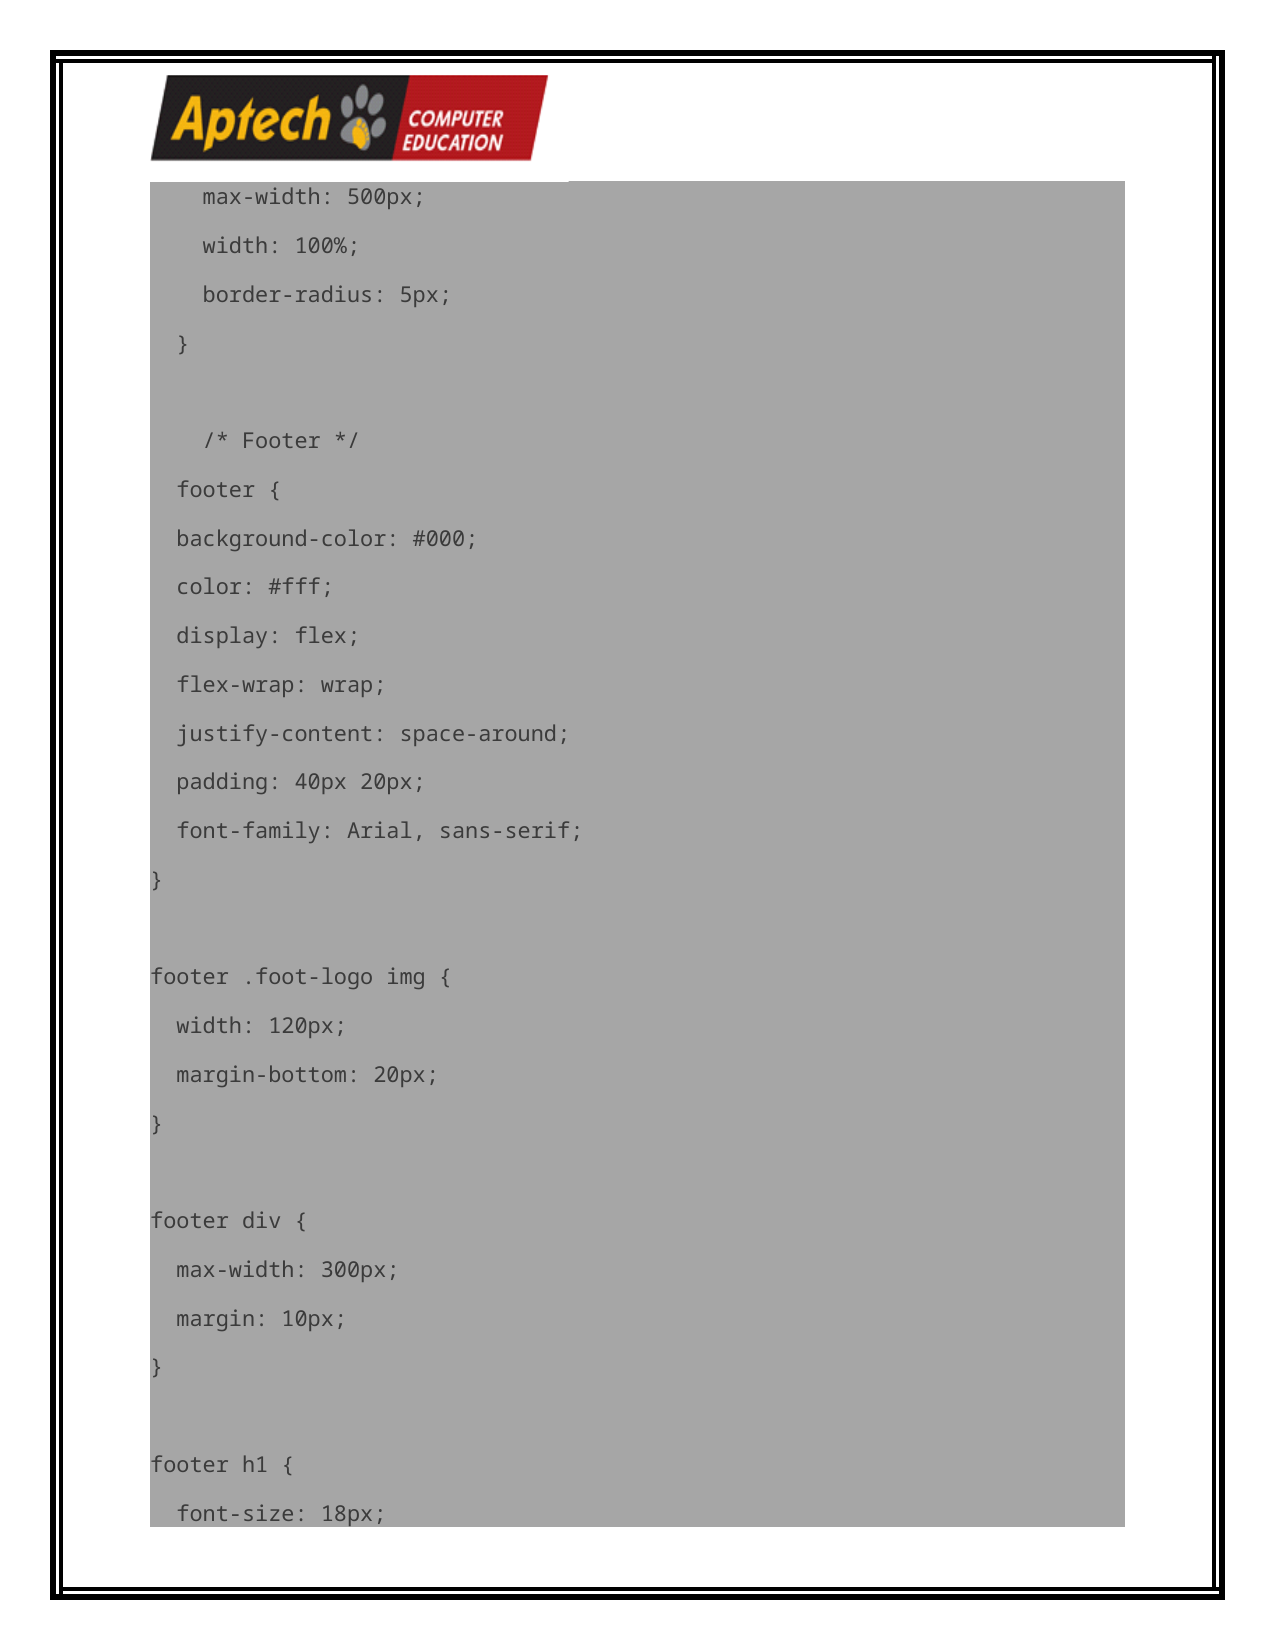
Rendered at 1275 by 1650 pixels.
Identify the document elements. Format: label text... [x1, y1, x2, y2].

text } [150, 1107, 1125, 1137]
text padding: 40px 20px; [150, 766, 1125, 796]
text width: 100%; [150, 230, 1125, 260]
text footer div { [150, 1205, 1125, 1235]
picture [150, 75, 569, 182]
text margin: 10px; [150, 1302, 1125, 1332]
text } [150, 864, 1125, 893]
text /* Footer */ [150, 425, 1125, 455]
text justify-content: space-around; [150, 717, 1125, 747]
text font-size: 18px; [150, 1497, 1125, 1527]
text footer .foot-logo img { [150, 961, 1125, 991]
text margin-bottom: 20px; [150, 1059, 1125, 1088]
text footer h1 { [150, 1449, 1125, 1478]
text border-radius: 5px; [150, 279, 1125, 308]
text display: flex; [150, 620, 1125, 650]
text max-width: 300px; [150, 1254, 1125, 1283]
text footer { [150, 474, 1125, 503]
text font-family: Arial, sans-serif; [150, 815, 1125, 845]
text max-width: 500px; [150, 181, 1125, 211]
text } [150, 327, 1125, 357]
text background-color: #000; [150, 522, 1125, 552]
text width: 120px; [150, 1010, 1125, 1040]
text color: #fff; [150, 571, 1125, 601]
text flex-wrap: wrap; [150, 669, 1125, 698]
text } [150, 1351, 1125, 1381]
